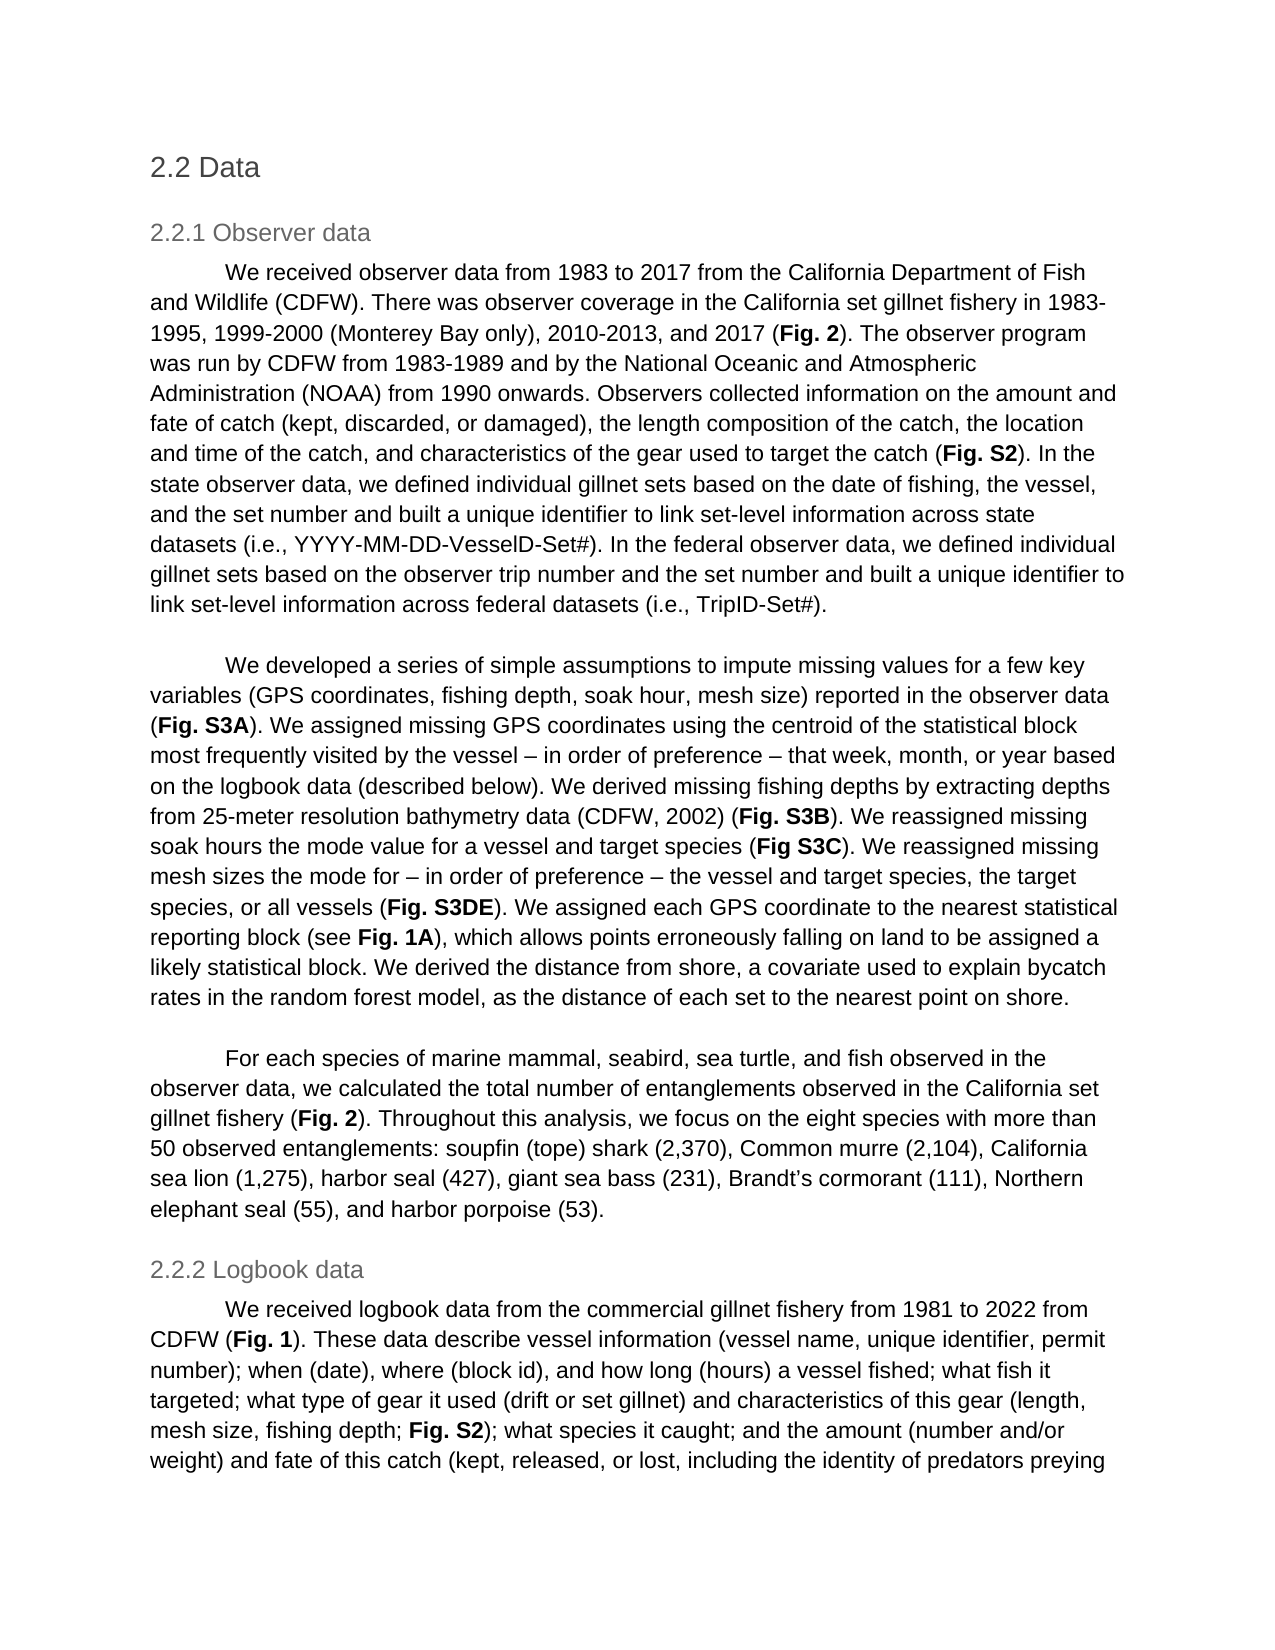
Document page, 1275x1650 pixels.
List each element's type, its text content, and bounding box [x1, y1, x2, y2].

subtitle 2.2.1 Observer data [150, 218, 1125, 246]
subtitle 2.2.2 Logbook data [150, 1255, 1125, 1284]
text We developed a series of simple assumptions to impute missing values for a few key variables (GPS coordinates, fishing depth, soak hour, mesh size) reported in the observer data (Fig. S3A). We assigned missing GPS coordinates using the centroid of the statistical block most frequently visited by the vessel – in order of preference – that week, month, or year based on the logbook data (described below). We derived missing fishing depths by extracting depths from 25-meter resolution bathymetry data (CDFW, 2002) (Fig. S3B). We reassigned missing soak hours the mode value for a vessel and target species (Fig S3C). We reassigned missing mesh sizes the mode for – in order of preference – the vessel and target species, the target species, or all vessels (Fig. S3DE). We assigned each GPS coordinate to the nearest statistical reporting block (see Fig. 1A), which allows points erroneously falling on land to be assigned a likely statistical block. We derived the distance from shore, a covariate used to explain bycatch rates in the random forest model, as the distance of each set to the nearest point on shore. [150, 652, 1125, 1010]
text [150, 1296, 1125, 1474]
text For each species of marine mammal, seabird, sea turtle, and fish observed in the observer data, we calculated the total number of entanglements observed in the California set gillnet fishery (Fig. 2). Throughout this analysis, we focus on the eight species with more than 50 observed entanglements: soupfin (tope) shark (2,370), Common murre (2,104), California sea lion (1,275), harbor seal (427), giant sea bass (231), Brandt’s cormorant (111), Northern elephant seal (55), and harbor porpoise (53). [150, 1044, 1125, 1222]
text We received observer data from 1983 to 2017 from the California Department of Fish and Wildlife (CDFW). There was observer coverage in the California set gillnet fishery in 1983-1995, 1999-2000 (Monterey Bay only), 2010-2013, and 2017 (Fig. 2). The observer program was run by CDFW from 1983-1989 and by the National Oceanic and Atmospheric Administration (NOAA) from 1990 onwards. Observers collected information on the amount and fate of catch (kept, discarded, or damaged), the length composition of the catch, the location and time of the catch, and characteristics of the gear used to target the catch (Fig. S2). In the state observer data, we defined individual gillnet sets based on the date of fishing, the vessel, and the set number and built a unique identifier to link set-level information across state datasets (i.e., YYYY-MM-DD-VesselD-Set#). In the federal observer data, we defined individual gillnet sets based on the observer trip number and the set number and built a unique identifier to link set-level information across federal datasets (i.e., TripID-Set#). [150, 259, 1125, 618]
subtitle 2.2 Data [150, 150, 1125, 183]
